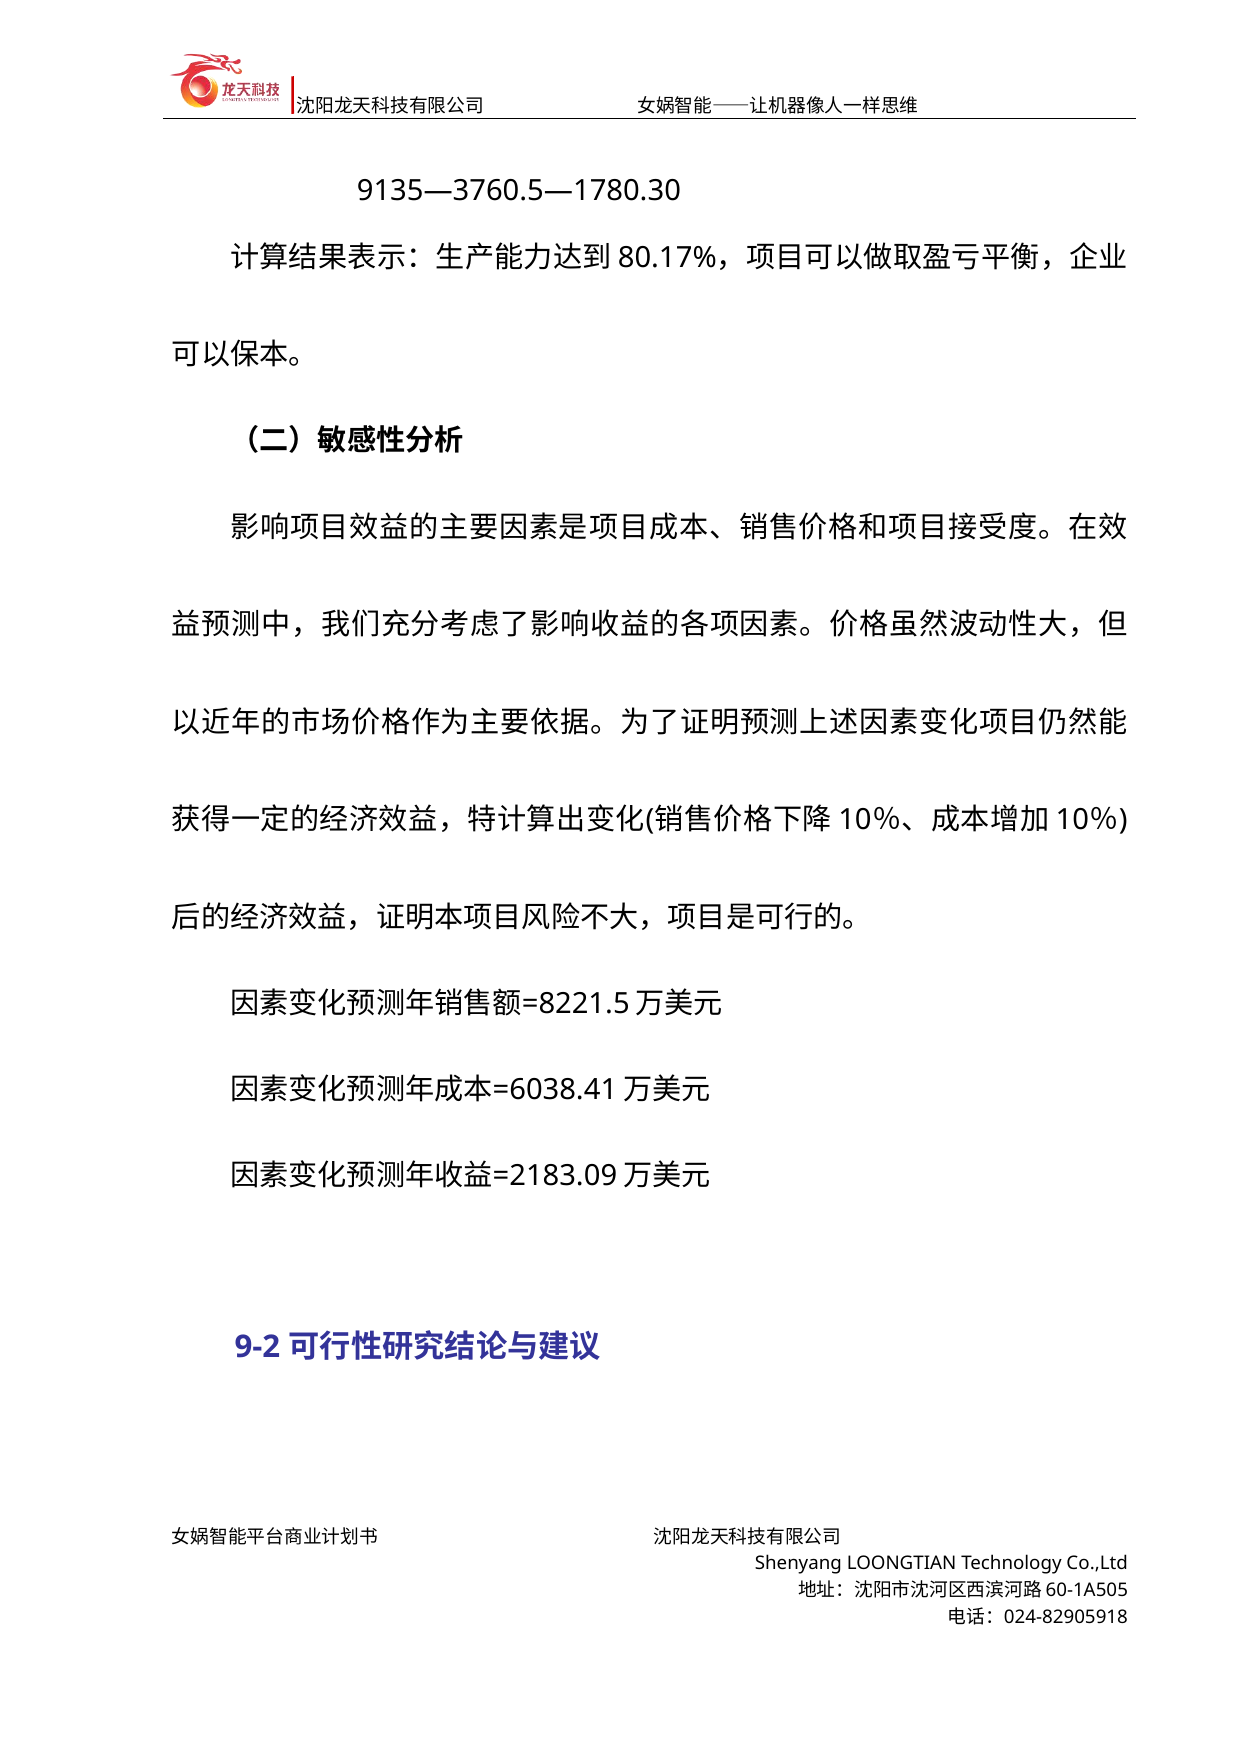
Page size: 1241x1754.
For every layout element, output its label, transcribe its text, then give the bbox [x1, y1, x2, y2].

text 计算结果表示：生产能力达到80.17%，项目可以做取盈亏平衡，企业可以保本。 [172, 222, 1128, 384]
text （二）敏感性分析 [172, 406, 1128, 471]
text 影响项目效益的主要因素是项目成本、销售价格和项目接受度。在效益预测中，我们充分考虑了影响收益的各项因素。价格虽然波动性大，但以近年的市场价格作为主要依据。为了证明预测上述因素变化项目仍然能获得一定的经济效益，特计算出变化(销售价格下降10％、成本增加10％)后的经济效益，证明本项目风险不大，项目是可行的。 [172, 492, 1128, 947]
text 因素变化预测年成本=6038.41万美元 [172, 1054, 1128, 1119]
list 因素变化预测年收益=2183.09万美元 [172, 1140, 1128, 1205]
list 9-2 可行性研究结论与建议 [172, 1311, 1128, 1376]
text 9135—3760.5—1780.30 [172, 157, 1128, 222]
text 因素变化预测年销售额=8221.5万美元 [172, 968, 1128, 1033]
